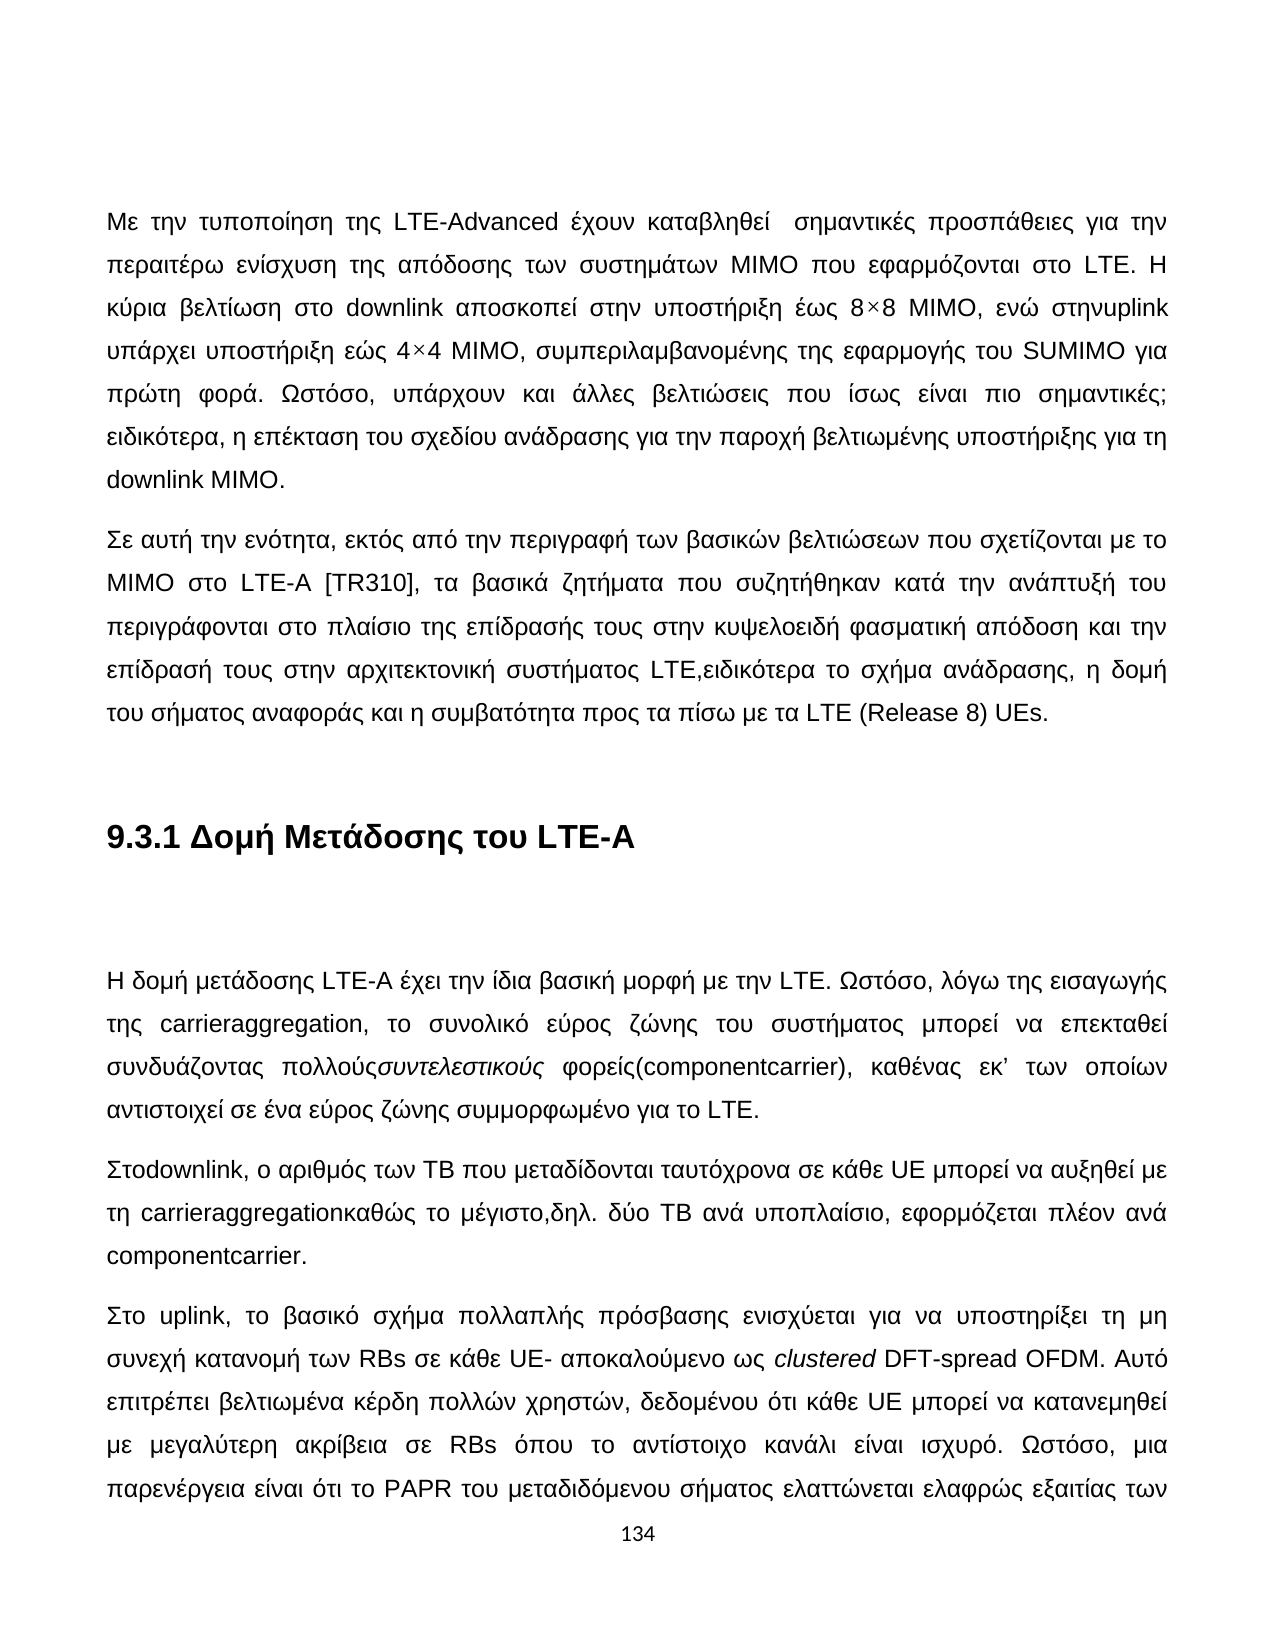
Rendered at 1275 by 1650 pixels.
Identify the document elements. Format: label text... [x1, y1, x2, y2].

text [106, 1301, 1169, 1502]
text Με την τυποποίηση της LTE-Advanced έχουν καταβληθεί σημαντικές προσπάθειες για την περαιτέρω ενίσχυση της απόδοσης των συστημάτων MIMO που εφαρμόζονται στο LTE. Η κύρια βελτίωση στο downlink αποσκοπεί στην υποστήριξη έως 88 MIMO, ενώ στηνuplink υπάρχει υποστήριξη εώς 44 MIMO, συμπεριλαμβανομένης της εφαρμογής του SUMIMO για πρώτη φορά. Ωστόσο, υπάρχουν και άλλες βελτιώσεις που ίσως είναι πιο σημαντικές; ειδικότερα, η επέκταση του σχεδίου ανάδρασης για την παροχή βελτιωμένης υποστήριξης για τη downlink MIMO. [106, 207, 1169, 494]
text 9.3.1 Δομή Μετάδοσης του LTE-A [106, 817, 1169, 856]
text Σε αυτή την ενότητα, εκτός από την περιγραφή των βασικών βελτιώσεων που σχετίζονται με το MIMO στο LTE-A [TR310], τα βασικά ζητήματα που συζητήθηκαν κατά την ανάπτυξή του περιγράφονται στο πλαίσιο της επίδρασής τους στην κυψελοειδή φασματική απόδοση και την επίδρασή τους στην αρχιτεκτονική συστήματος LTE,ειδικότερα το σχήμα ανάδρασης, η δομή του σήματος αναφοράς και η συμβατότητα προς τα πίσω με τα LTE (Release 8) UEs. [106, 525, 1169, 726]
text Στοdownlink, ο αριθμός των ΤΒ που μεταδίδονται ταυτόχρονα σε κάθε UE μπορεί να αυξηθεί με τη carrieraggregationκαθώς το μέγιστο,δηλ. δύο TB ανά υποπλαίσιο, εφορμόζεται πλέον ανά componentcarrier. [106, 1155, 1169, 1270]
text Η δομή μετάδοσης LTE-A έχει την ίδια βασική μορφή με την LTE. Ωστόσο, λόγω της εισαγωγής της carrieraggregation, το συνολικό εύρος ζώνης του συστήματος μπορεί να επεκταθεί συνδυάζοντας πολλούςσυντελεστικούς φορείς(componentcarrier), καθένας εκ’ των οποίων αντιστοιχεί σε ένα εύρος ζώνης συμμορφωμένο για το LTE. [106, 966, 1169, 1124]
